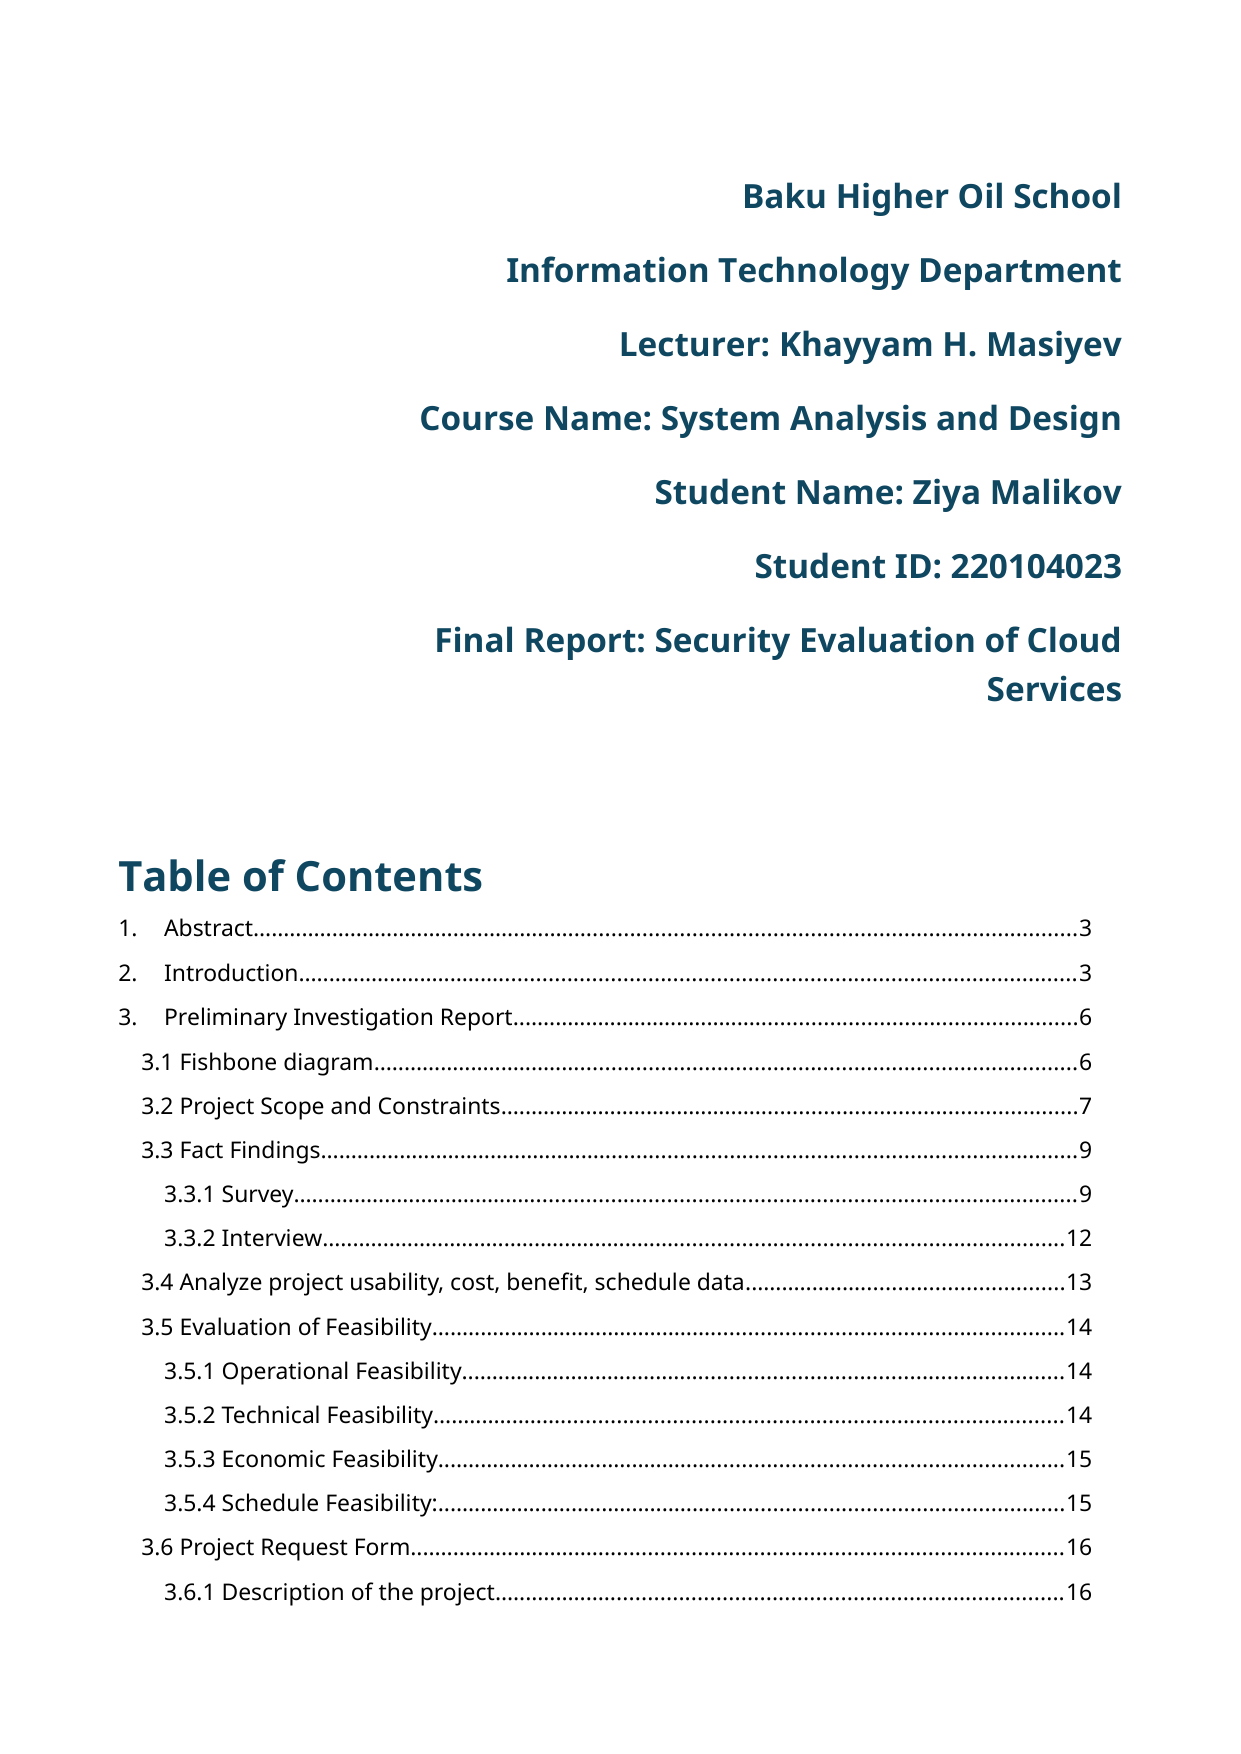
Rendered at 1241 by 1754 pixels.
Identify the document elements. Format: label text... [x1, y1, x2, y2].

subtitle Student ID: 220104023 [343, 542, 1122, 588]
subtitle Final Report: Security Evaluation of Cloud Services [343, 616, 1122, 711]
subtitle Baku Higher Oil School [343, 173, 1122, 218]
subtitle Course Name: System Analysis and Design [343, 394, 1122, 440]
subtitle Lecturer: Khayyam H. Masiyev [343, 321, 1122, 366]
subtitle Information Technology Department [343, 247, 1122, 292]
subtitle Student Name: Ziya Malikov [343, 468, 1122, 514]
